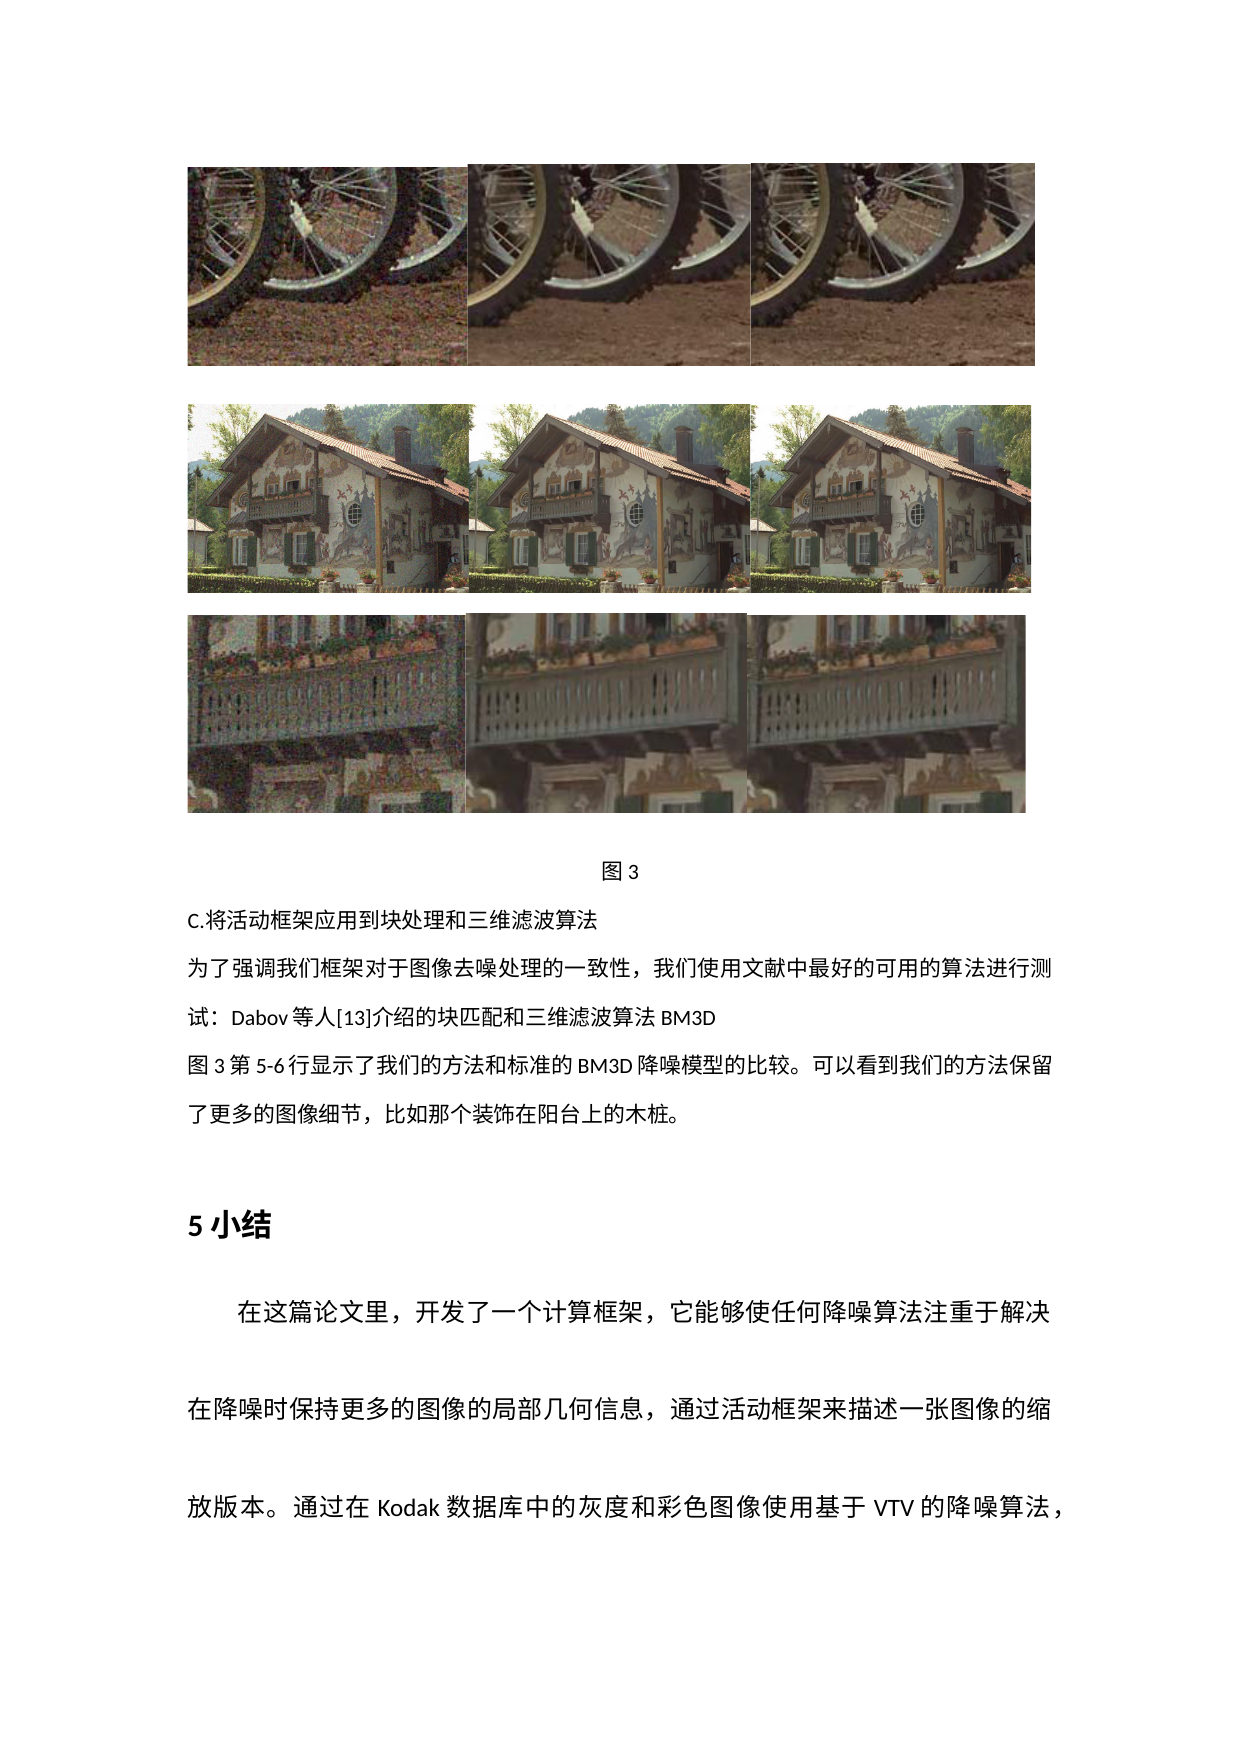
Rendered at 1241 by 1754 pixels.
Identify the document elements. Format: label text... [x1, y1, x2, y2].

text 5 小结 [187, 1191, 1053, 1256]
text 为了强调我们框架对于图像去噪处理的一致性，我们使用文献中最好的可用的算法进行测试：Dabov等人[13]介绍的块匹配和三维滤波算法BM3D [187, 951, 1053, 1032]
picture [187, 404, 1032, 593]
text C.将活动框架应用到块处理和三维滤波算法 [187, 902, 1053, 935]
text 图3 [187, 854, 1053, 886]
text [187, 1278, 1053, 1538]
picture [187, 613, 1026, 813]
picture [187, 163, 1035, 366]
text 图3第5-6行显示了我们的方法和标准的BM3D降噪模型的比较。可以看到我们的方法保留了更多的图像细节，比如那个装饰在阳台上的木桩。 [187, 1048, 1053, 1129]
